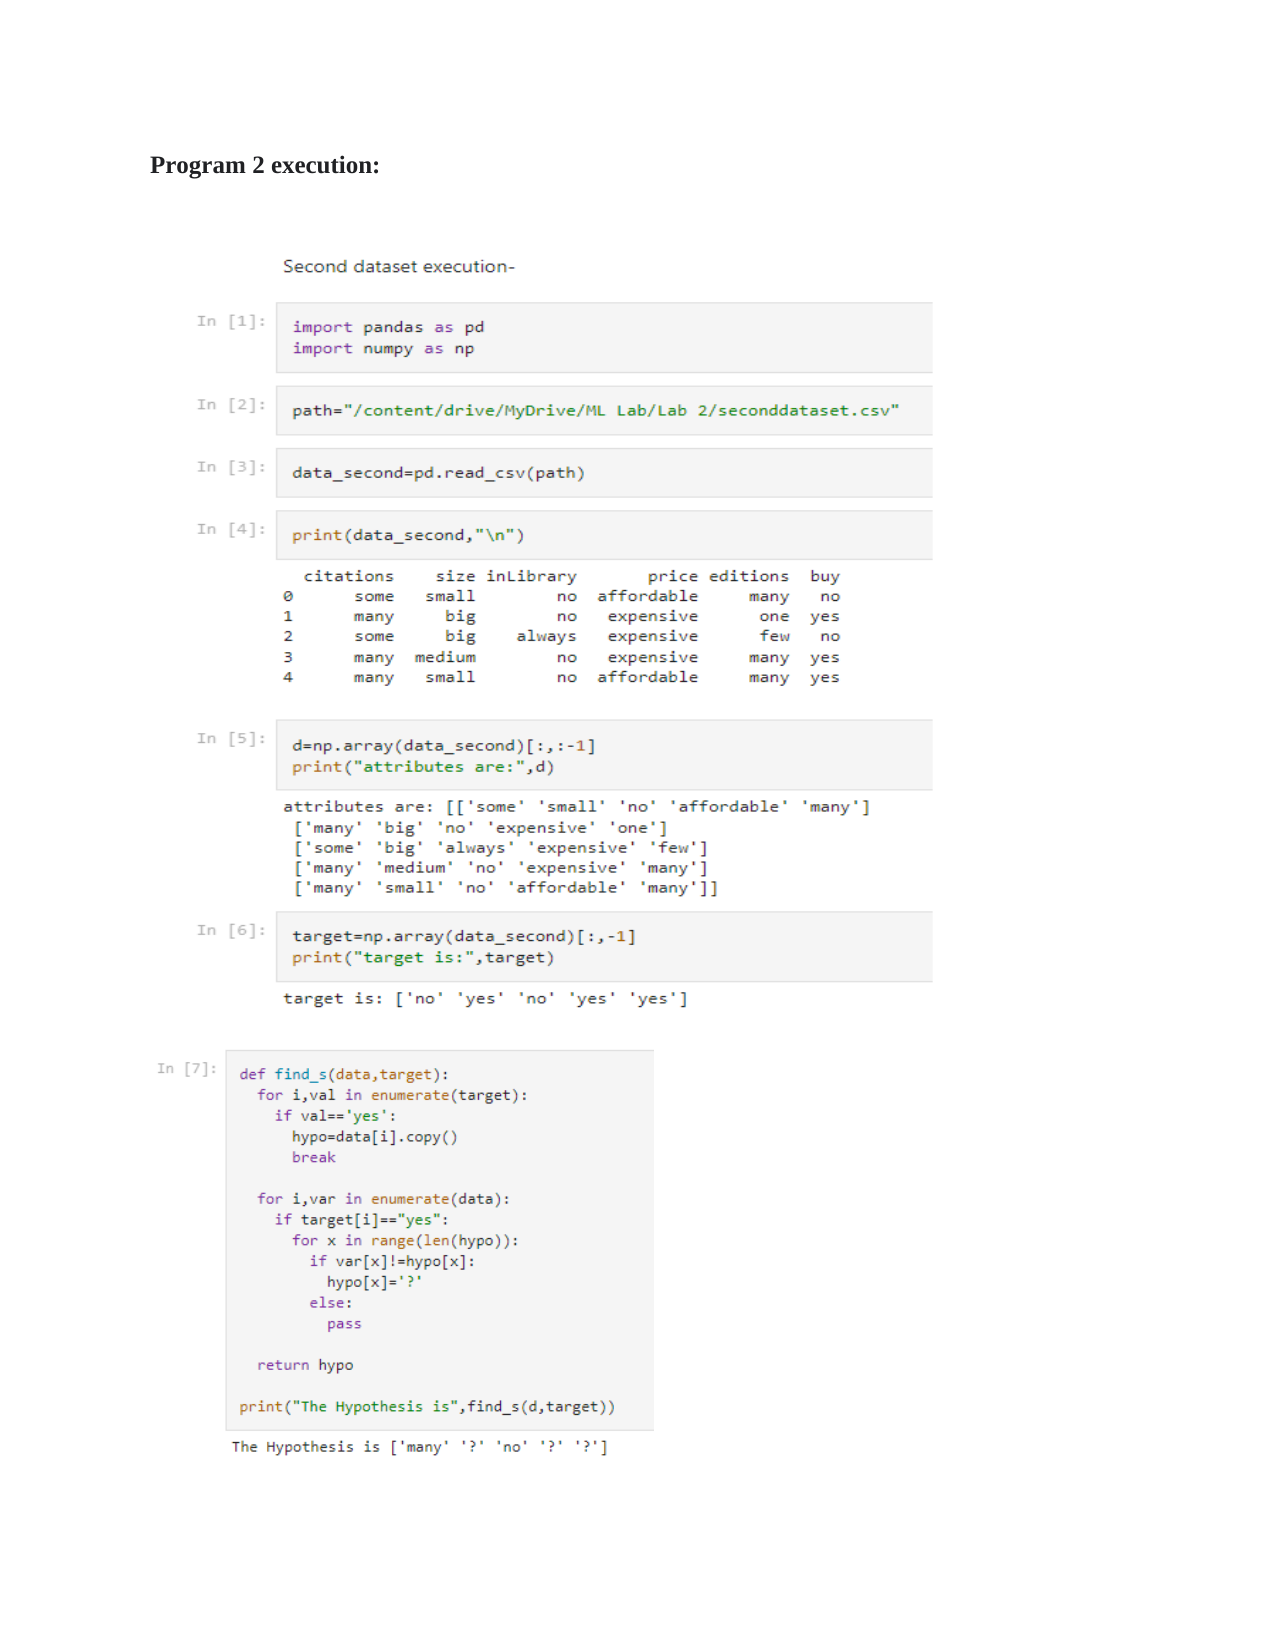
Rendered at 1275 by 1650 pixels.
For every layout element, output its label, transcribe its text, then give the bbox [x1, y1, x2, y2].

text Program 2 execution: [150, 150, 1125, 179]
picture [150, 1039, 654, 1475]
picture [150, 245, 933, 1021]
